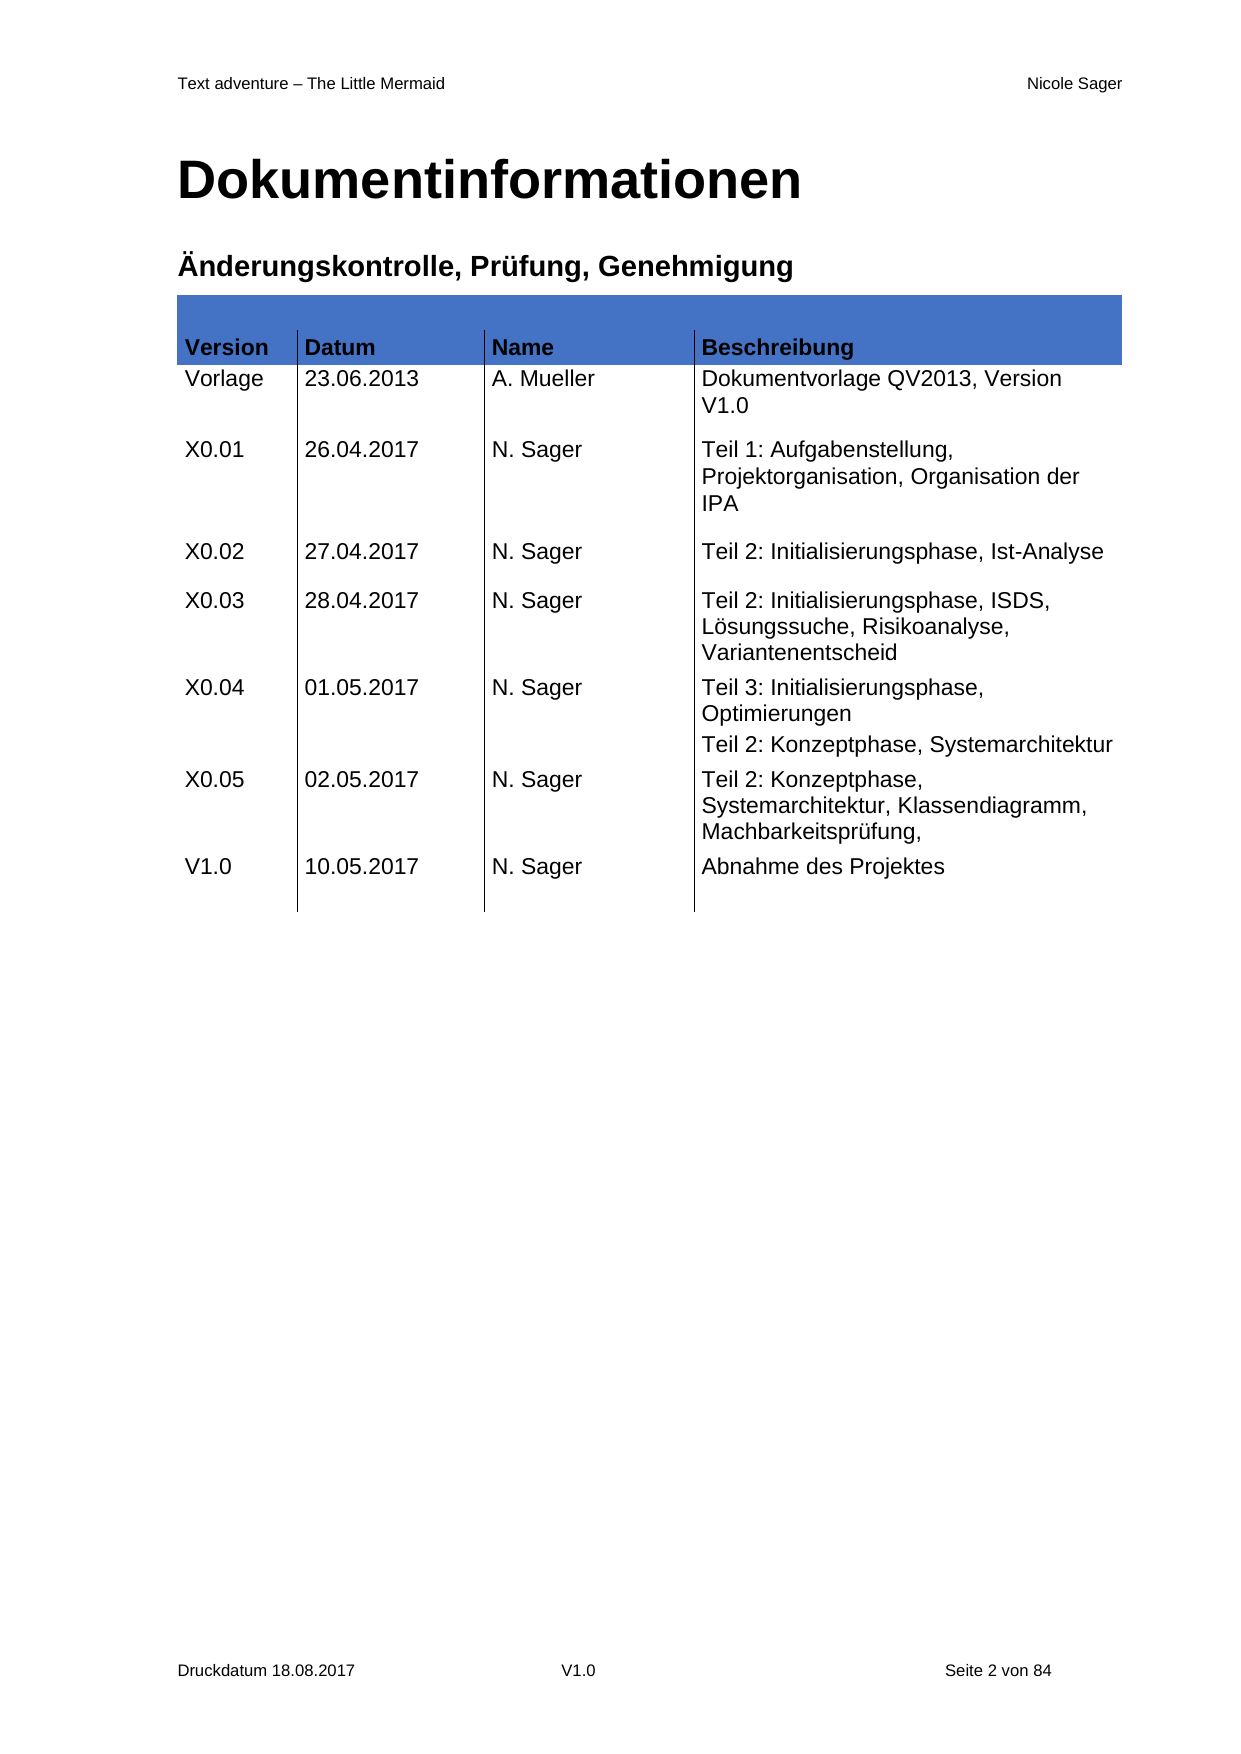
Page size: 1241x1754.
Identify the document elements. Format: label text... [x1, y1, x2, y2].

table_cell Dokumentvorlage QV2013, Version V1.0 [695, 365, 1122, 436]
table_cell 23.06.2013 [298, 365, 484, 436]
table_cell Version [177, 330, 297, 365]
table_cell Beschreibung [695, 330, 1122, 365]
table_cell 26.04.2017 [298, 436, 484, 533]
table_cell N. Sager [485, 534, 694, 582]
table_cell Teil 1: Aufgabenstellung, Projektorganisation, Organisation der IPA [695, 436, 1122, 533]
table_cell Vorlage [177, 365, 297, 436]
table_cell N. Sager [485, 583, 694, 670]
table_cell 28.04.2017 [298, 583, 484, 670]
table_cell N. Sager [485, 849, 694, 912]
table_cell Teil 3: Initialisierungsphase, Optimierungen Teil 2: Konzeptphase, Systemarchitektur [695, 670, 1122, 761]
table_cell Teil 2: Initialisierungsphase, Ist-Analyse [695, 534, 1122, 582]
text Dokumentinformationen [177, 148, 1122, 210]
table_cell N. Sager [485, 436, 694, 533]
table_cell Teil 2: Initialisierungsphase, ISDS, Lösungssuche, Risikoanalyse, Variantenentscheid [695, 583, 1122, 670]
table_cell X0.05 [177, 761, 297, 849]
table_cell 27.04.2017 [298, 534, 484, 582]
table_cell 10.05.2017 [298, 849, 484, 912]
table_cell X0.03 [177, 583, 297, 670]
table_cell Datum [298, 330, 484, 365]
table_cell N. Sager [485, 670, 694, 761]
table_cell N. Sager [485, 761, 694, 849]
table_cell A. Mueller [485, 365, 694, 436]
table_cell X0.04 [177, 670, 297, 761]
table_cell Teil 2: Konzeptphase, Systemarchitektur, Klassendiagramm, Machbarkeitsprüfung, [695, 761, 1122, 849]
table_header [177, 295, 1122, 330]
table_cell X0.02 [177, 534, 297, 582]
table_cell 02.05.2017 [298, 761, 484, 849]
text Änderungskontrolle, Prüfung, Genehmigung [177, 249, 1122, 283]
table_cell Name [485, 330, 694, 365]
table_cell V1.0 [177, 849, 297, 912]
table_cell X0.01 [177, 436, 297, 533]
table_cell 01.05.2017 [298, 670, 484, 761]
table_cell Abnahme des Projektes [695, 849, 1122, 912]
